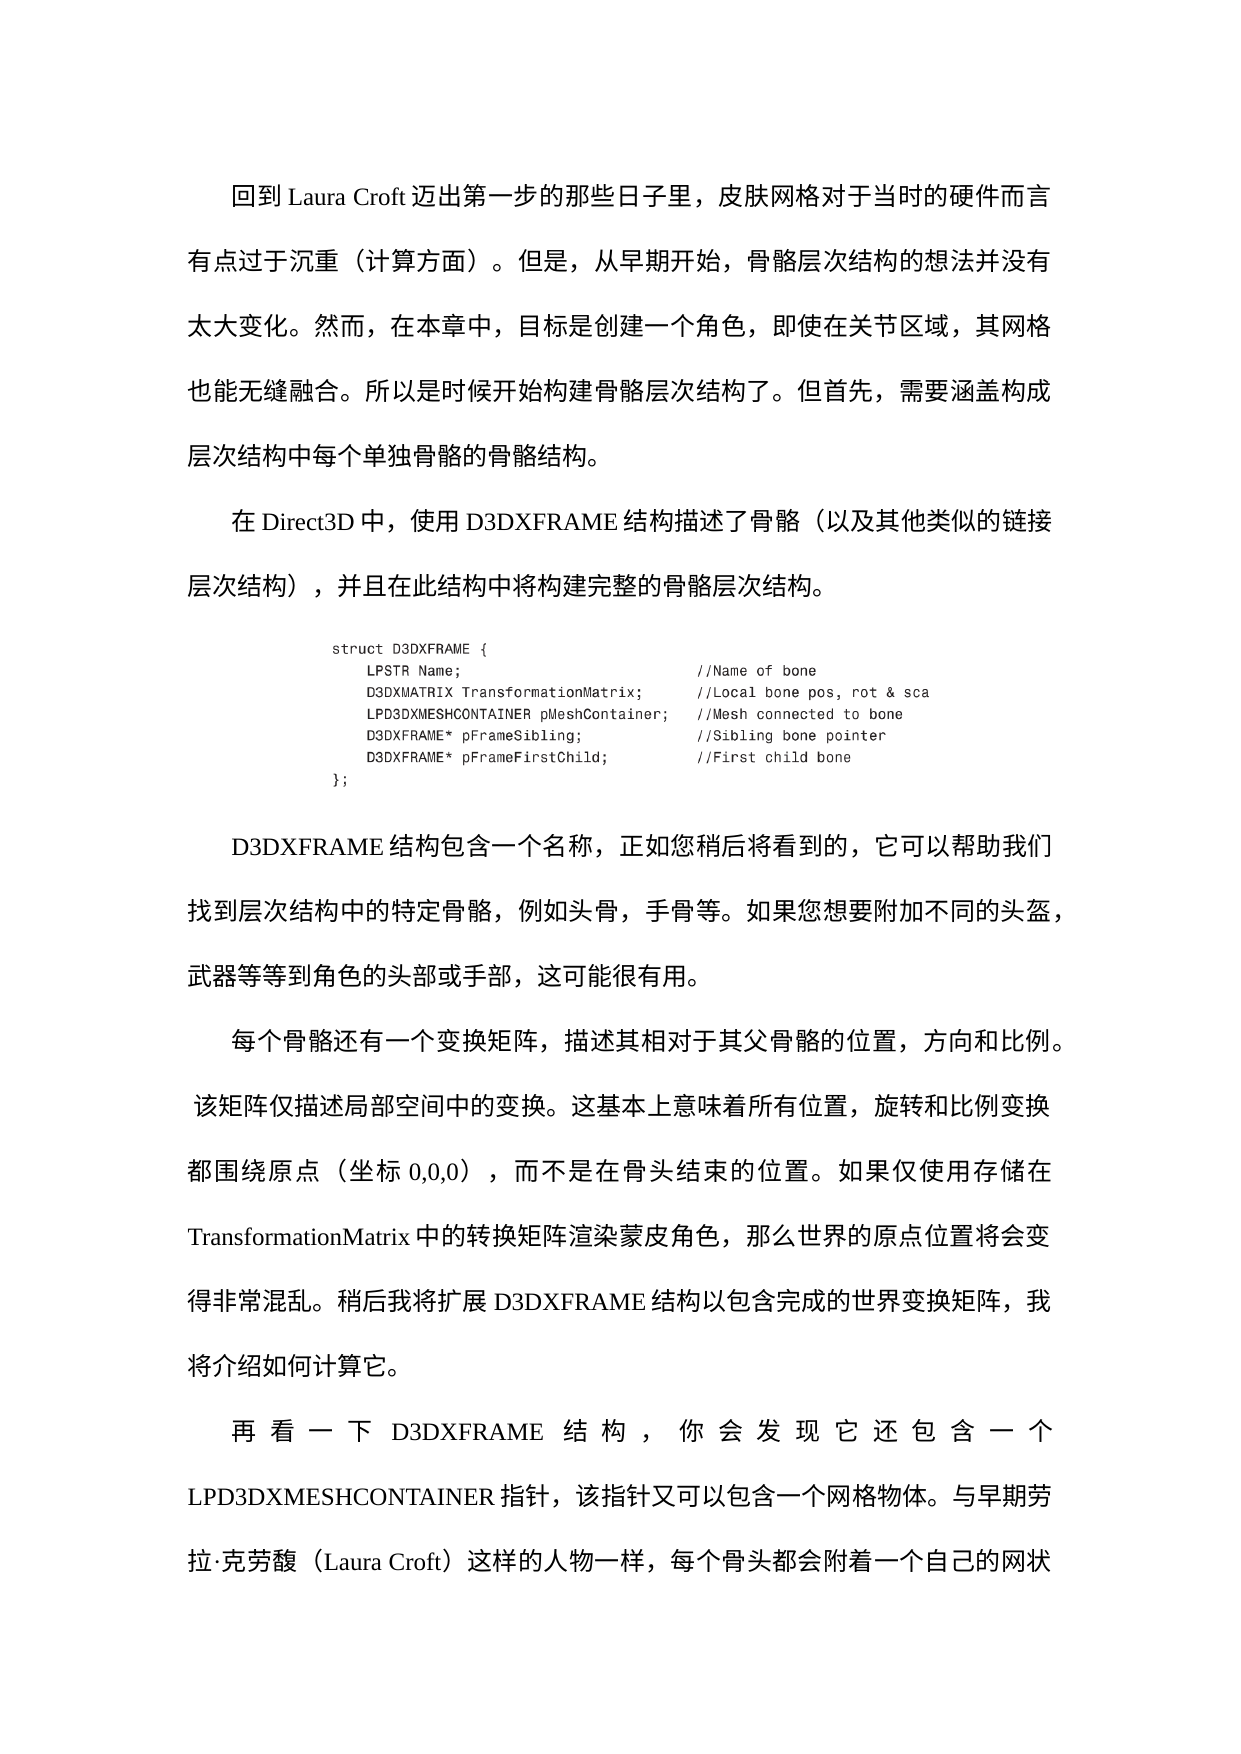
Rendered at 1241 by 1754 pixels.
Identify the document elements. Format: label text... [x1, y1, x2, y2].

picture [303, 617, 937, 803]
text D3DXFRAME结构包含一个名称，正如您稍后将看到的，它可以帮助我们找到层次结构中的特定骨骼，例如头骨，手骨等。如果您想要附加不同的头盔，武器等等到角色的头部或手部，这可能很有用。 [187, 812, 1053, 1007]
text 在Direct3D中，使用D3DXFRAME结构描述了骨骼（以及其他类似的链接层次结构），并且在此结构中将构建完整的骨骼层次结构。 [187, 487, 1053, 617]
text 回到Laura Croft迈出第一步的那些日子里，皮肤网格对于当时的硬件而言有点过于沉重（计算方面）。但是，从早期开始，骨骼层次结构的想法并没有太大变化。然而，在本章中，目标是创建一个角色，即使在关节区域，其网格也能无缝融合。所以是时候开始构建骨骼层次结构了。但首先，需要涵盖构成层次结构中每个单独骨骼的骨骼结构。 [187, 162, 1053, 487]
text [187, 1397, 1053, 1592]
text 每个骨骼还有一个变换矩阵，描述其相对于其父骨骼的位置，方向和比例。 该矩阵仅描述局部空间中的变换。这基本上意味着所有位置，旋转和比例变换都围绕原点（坐标0,0,0），而不是在骨头结束的位置。如果仅使用存储在TransformationMatrix中的转换矩阵渲染蒙皮角色，那么世界的原点位置将会变得非常混乱。稍后我将扩展D3DXFRAME结构以包含完成的世界变换矩阵，我将介绍如何计算它。 [187, 1007, 1053, 1397]
